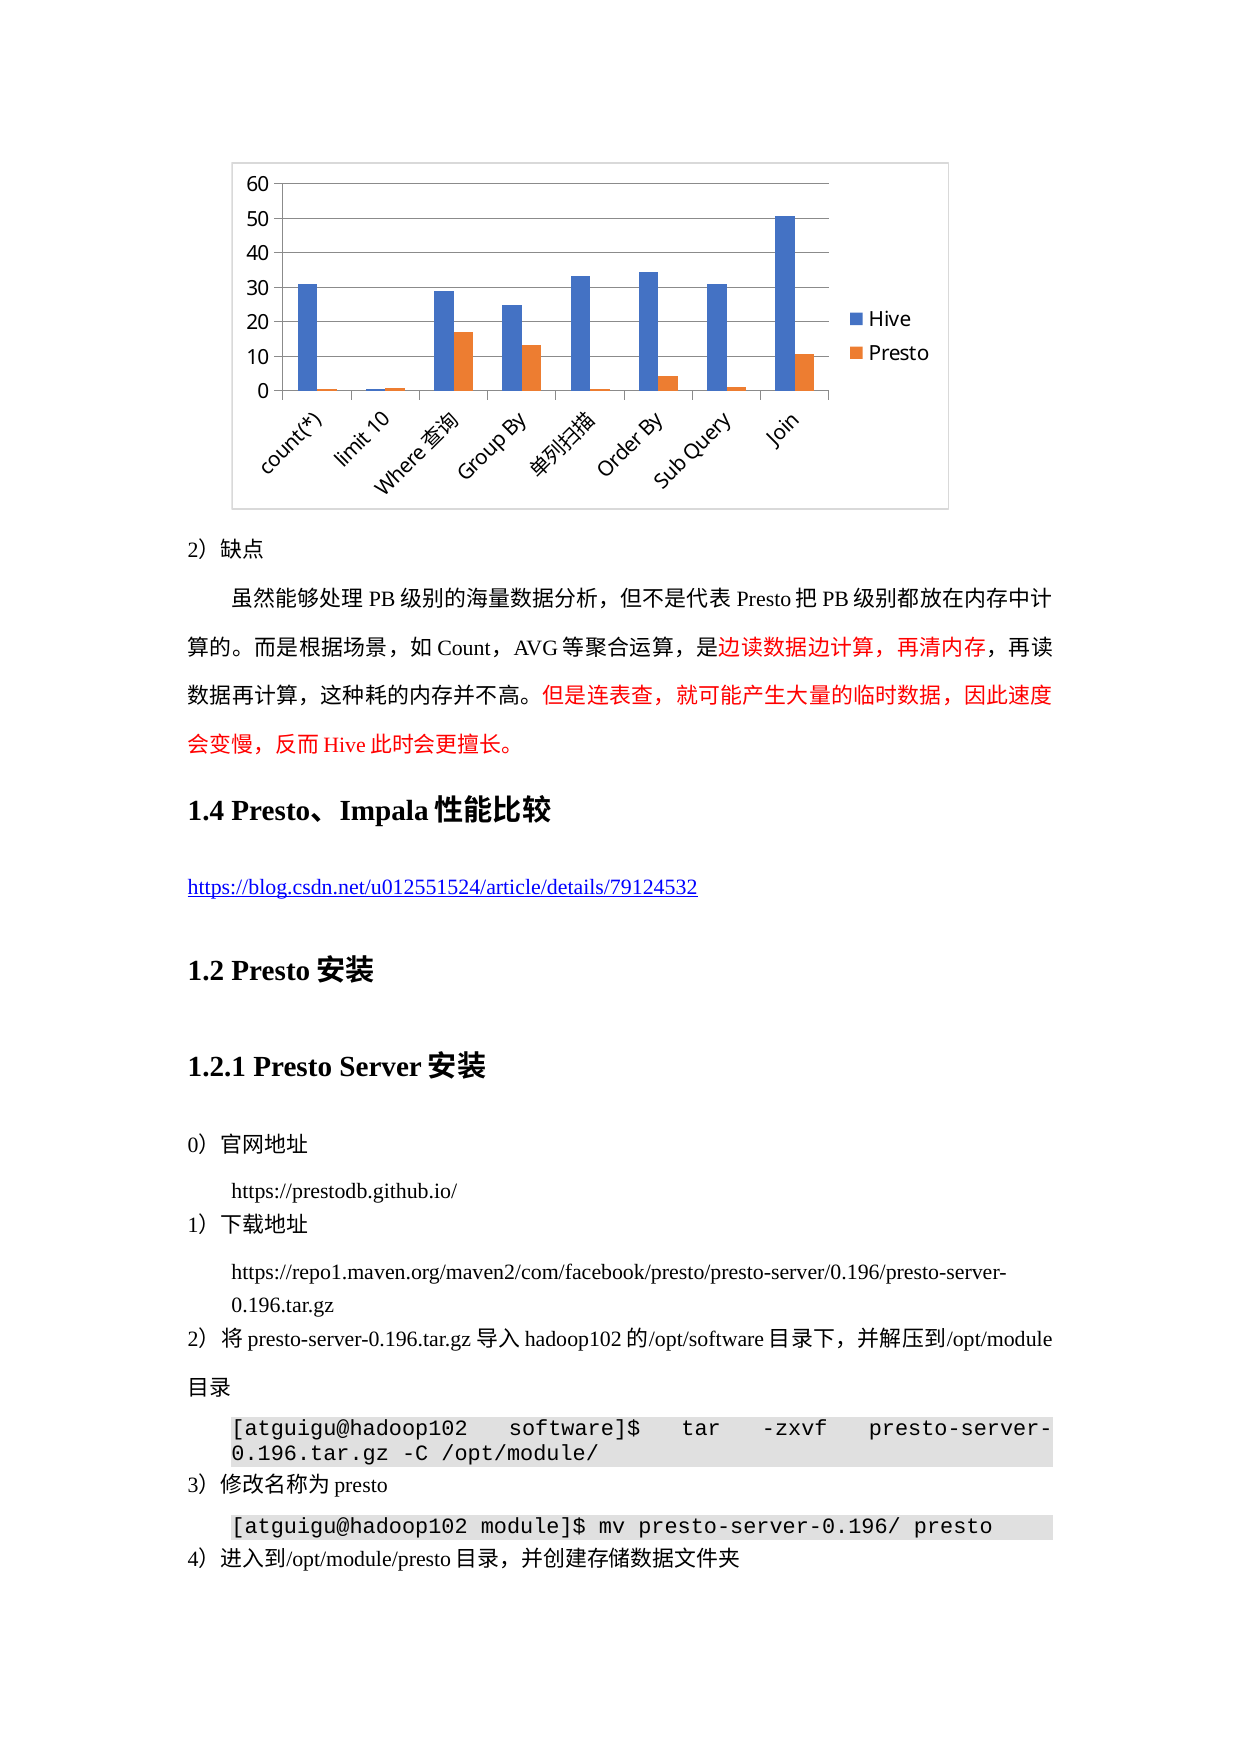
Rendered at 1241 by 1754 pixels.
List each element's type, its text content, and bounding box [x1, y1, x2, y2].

text 0）官网地址 [187, 1126, 1053, 1159]
text 3）修改名称为presto [187, 1467, 1053, 1499]
text [atguigu@hadoop102 software]$ tar -zxvf presto-server-0.196.tar.gz -C /opt/module/ [231, 1417, 1053, 1467]
subtitle 1.2 Presto安装 [187, 935, 1053, 1000]
subtitle 1.2.1 Presto Server安装 [187, 1031, 1053, 1096]
text [atguigu@hadoop102 module]$ mv presto-server-0.196/ presto [231, 1515, 1053, 1540]
text 虽然能够处理PB级别的海量数据分析，但不是代表Presto把PB级别都放在内存中计算的。而是根据场景，如Count，AVG等聚合运算，是边读数据边计算，再清内存，再读数据再计算，这种耗的内存并不高。但是连表查，就可能产生大量的临时数据，因此速度会变慢，反而Hive此时会更擅长。 [187, 580, 1053, 759]
text 2）缺点 [187, 532, 1053, 564]
text https://prestodb.github.io/ [187, 1174, 1053, 1207]
text 2）将presto-server-0.196.tar.gz导入hadoop102的/opt/software目录下，并解压到/opt/module目录 [187, 1320, 1053, 1402]
text 4）进入到/opt/module/presto目录，并创建存储数据文件夹 [187, 1540, 1053, 1573]
text https://repo1.maven.org/maven2/com/facebook/presto/presto-server/0.196/presto-server-0.196.tar.gz [231, 1255, 1053, 1320]
subtitle 1.4 Presto、Impala性能比较 [187, 775, 1053, 840]
text https://blog.csdn.net/u012551524/article/details/79124532 [187, 870, 1053, 903]
text 1）下载地址 [187, 1207, 1053, 1239]
